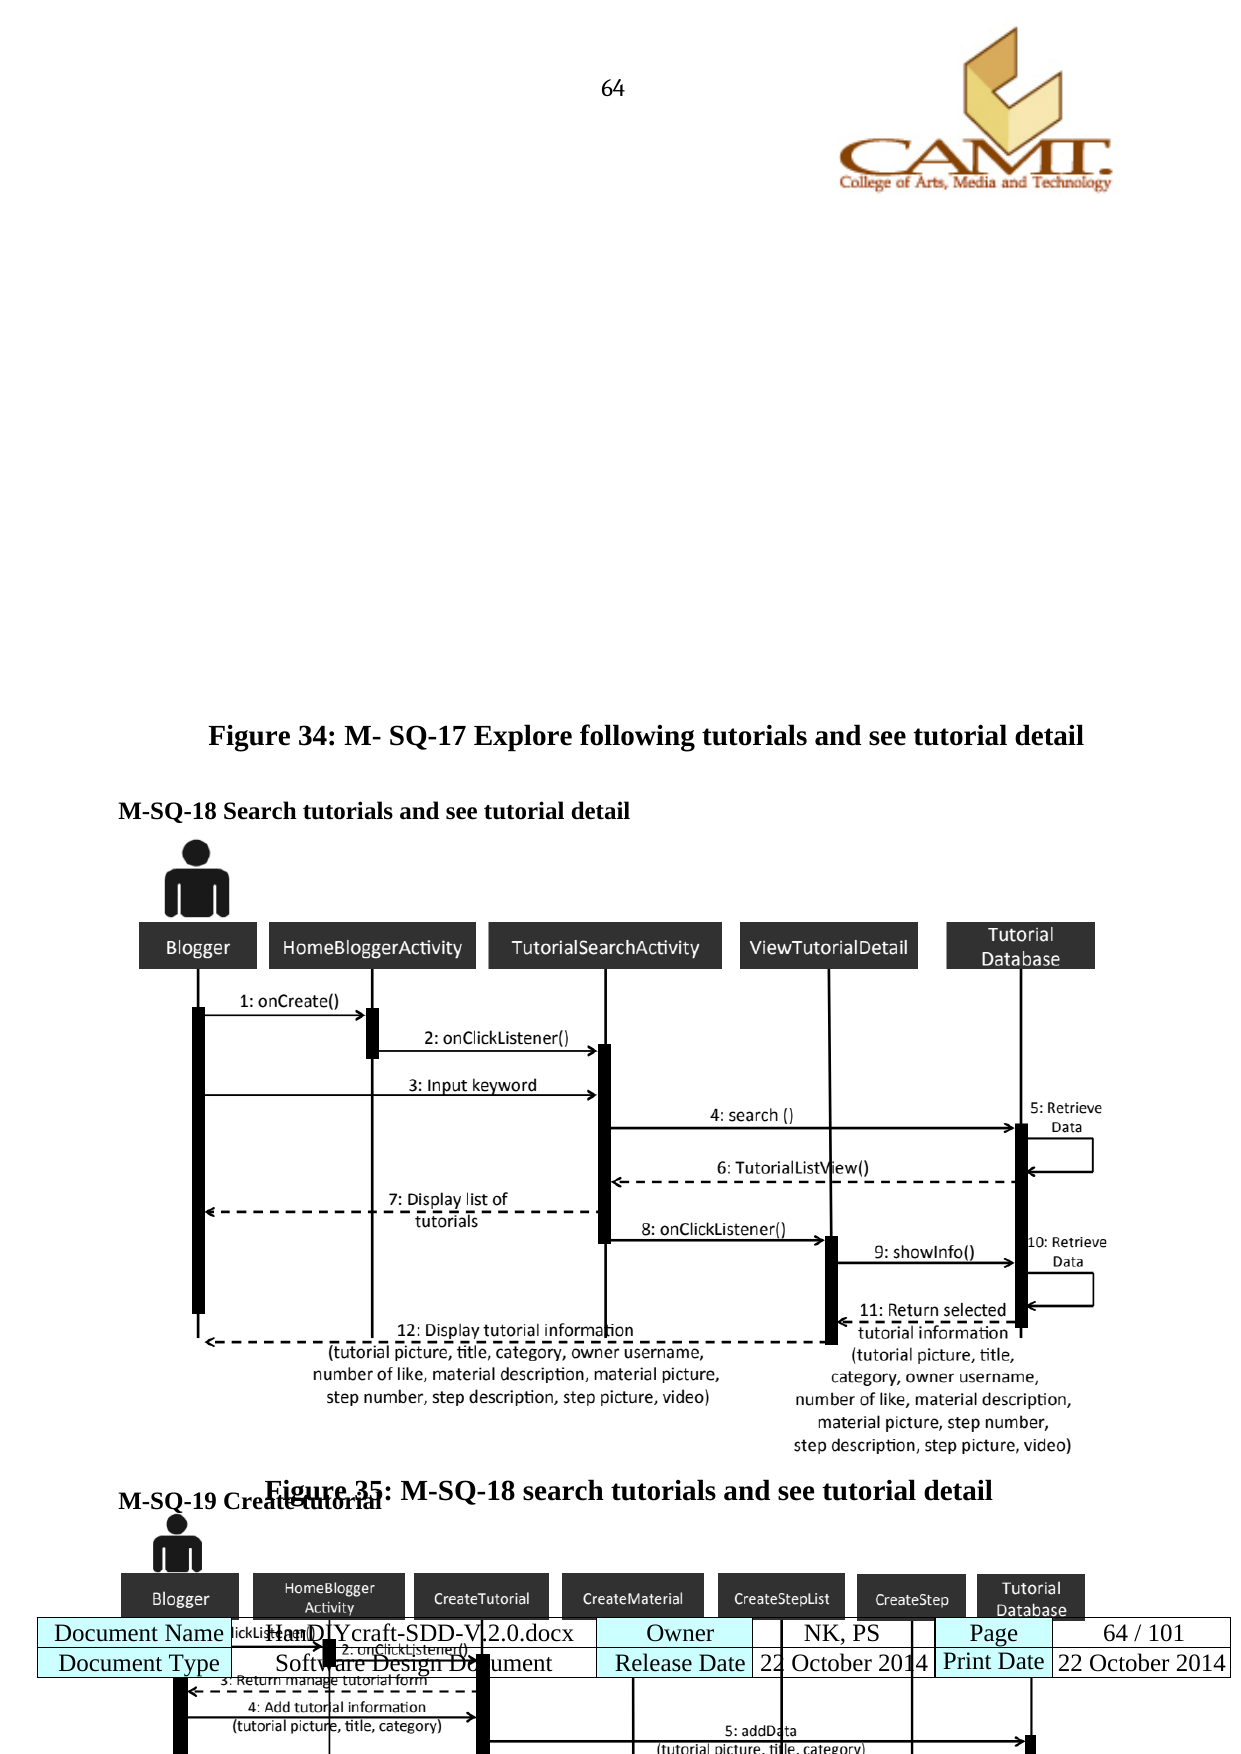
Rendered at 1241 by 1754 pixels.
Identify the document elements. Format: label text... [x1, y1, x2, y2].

picture [755, 18, 1221, 207]
text M-SQ-19 Create tutorial [118, 1486, 1108, 1514]
text M-SQ-18 Search tutorials and see tutorial detail [118, 796, 1108, 824]
